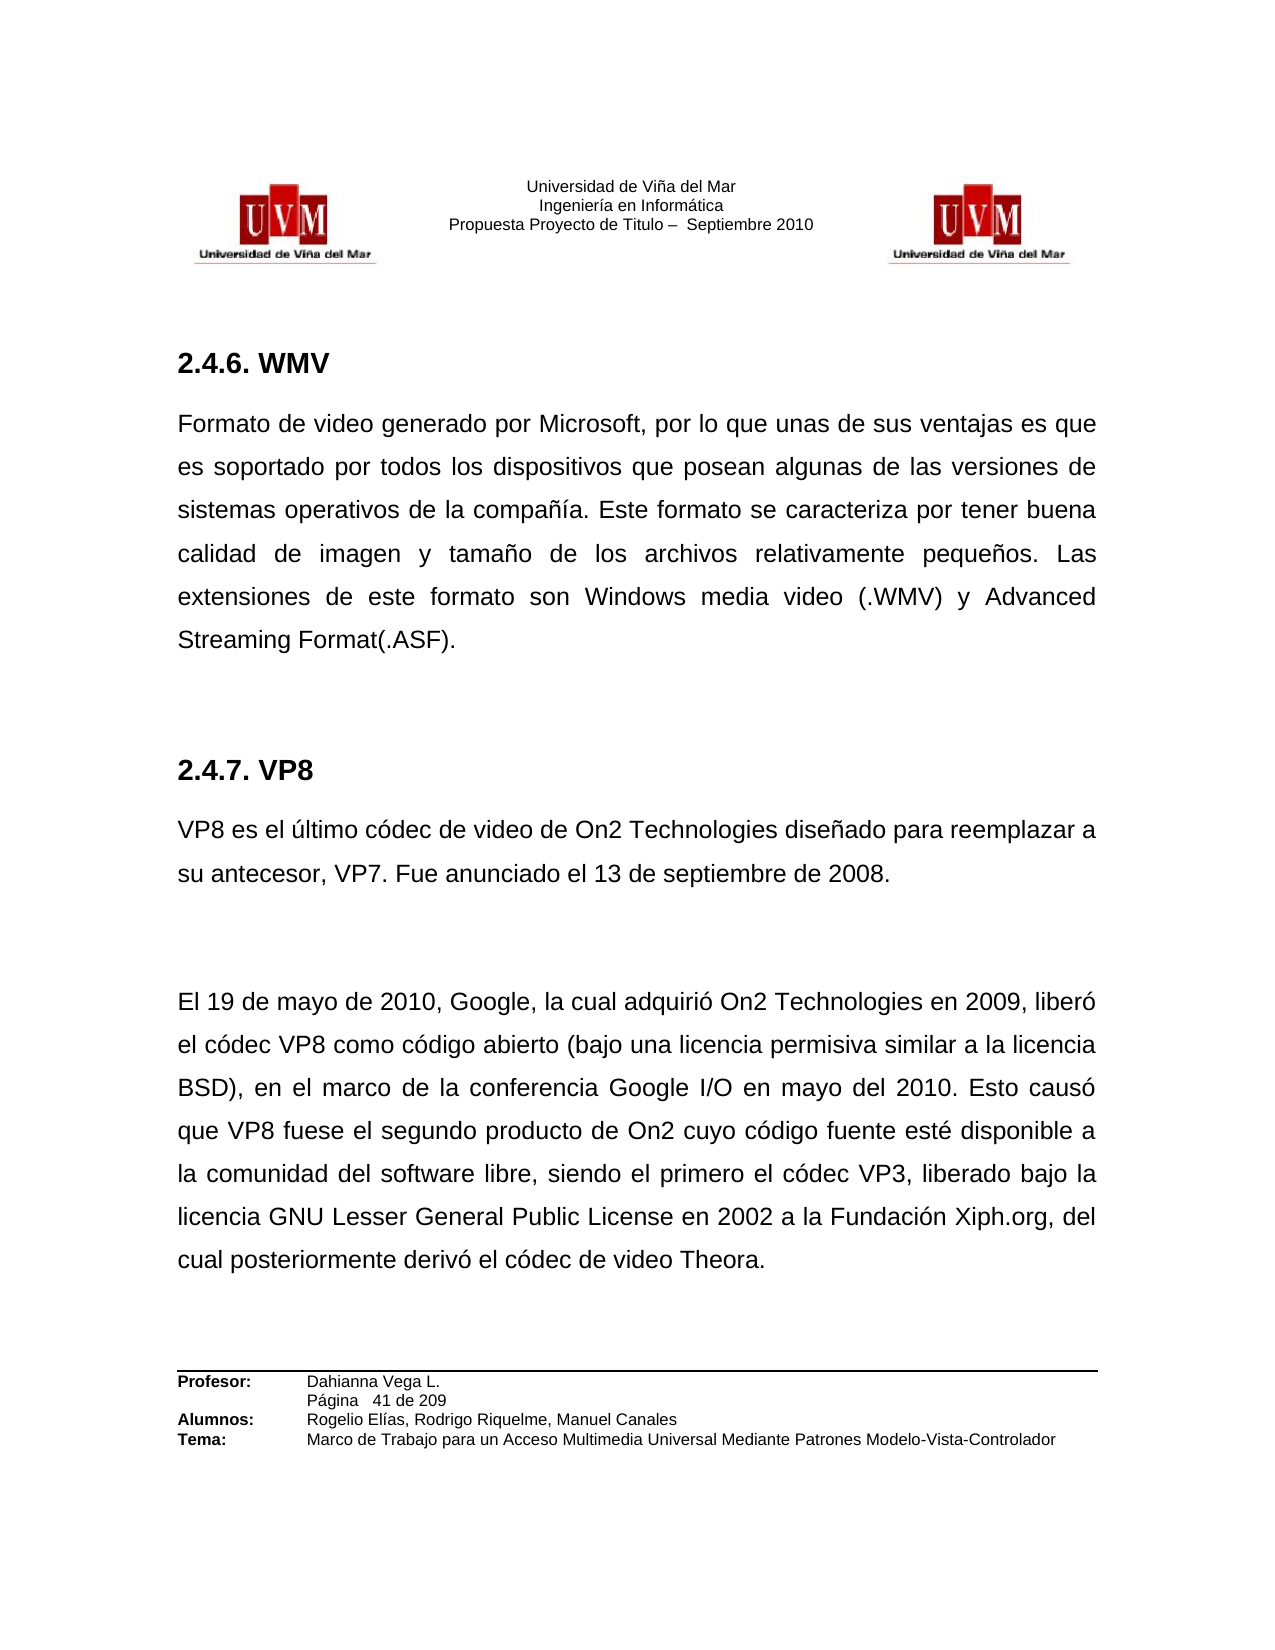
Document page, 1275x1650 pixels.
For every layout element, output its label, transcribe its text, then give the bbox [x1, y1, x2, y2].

text VP8 es el último códec de video de On2 Technologies diseñado para reemplazar a su antecesor, VP7. Fue anunciado el 13 de septiembre de 2008. [177, 816, 1098, 887]
picture [871, 176, 1084, 267]
text Formato de video generado por Microsoft, por lo que unas de sus ventajas es que es soportado por todos los dispositivos que posean algunas de las versiones de sistemas operativos de la compañía. Este formato se caracteriza por tener buena calidad de imagen y tamaño de los archivos relativamente pequeños. Las extensiones de este formato son Windows media video (.WMV) y Advanced Streaming Format(.ASF). [177, 409, 1098, 653]
subtitle 2.4.6. WMV [177, 346, 1098, 380]
text El 19 de mayo de 2010, Google, la cual adquirió On2 Technologies en 2009, liberó el códec VP8 como código abierto (bajo una licencia permisiva similar a la licencia BSD), en el marco de la conferencia Google I/O en mayo del 2010. Esto causó que VP8 fuese el segundo producto de On2 cuyo código fuente esté disponible a la comunidad del software libre, siendo el primero el códec VP3, liberado bajo la licencia GNU Lesser General Public License en 2002 a la Fundación Xiph.org, del cual posteriormente derivó el códec de video Theora. [177, 987, 1098, 1274]
picture [177, 176, 390, 267]
subtitle 2.4.7. VP8 [177, 753, 1098, 786]
